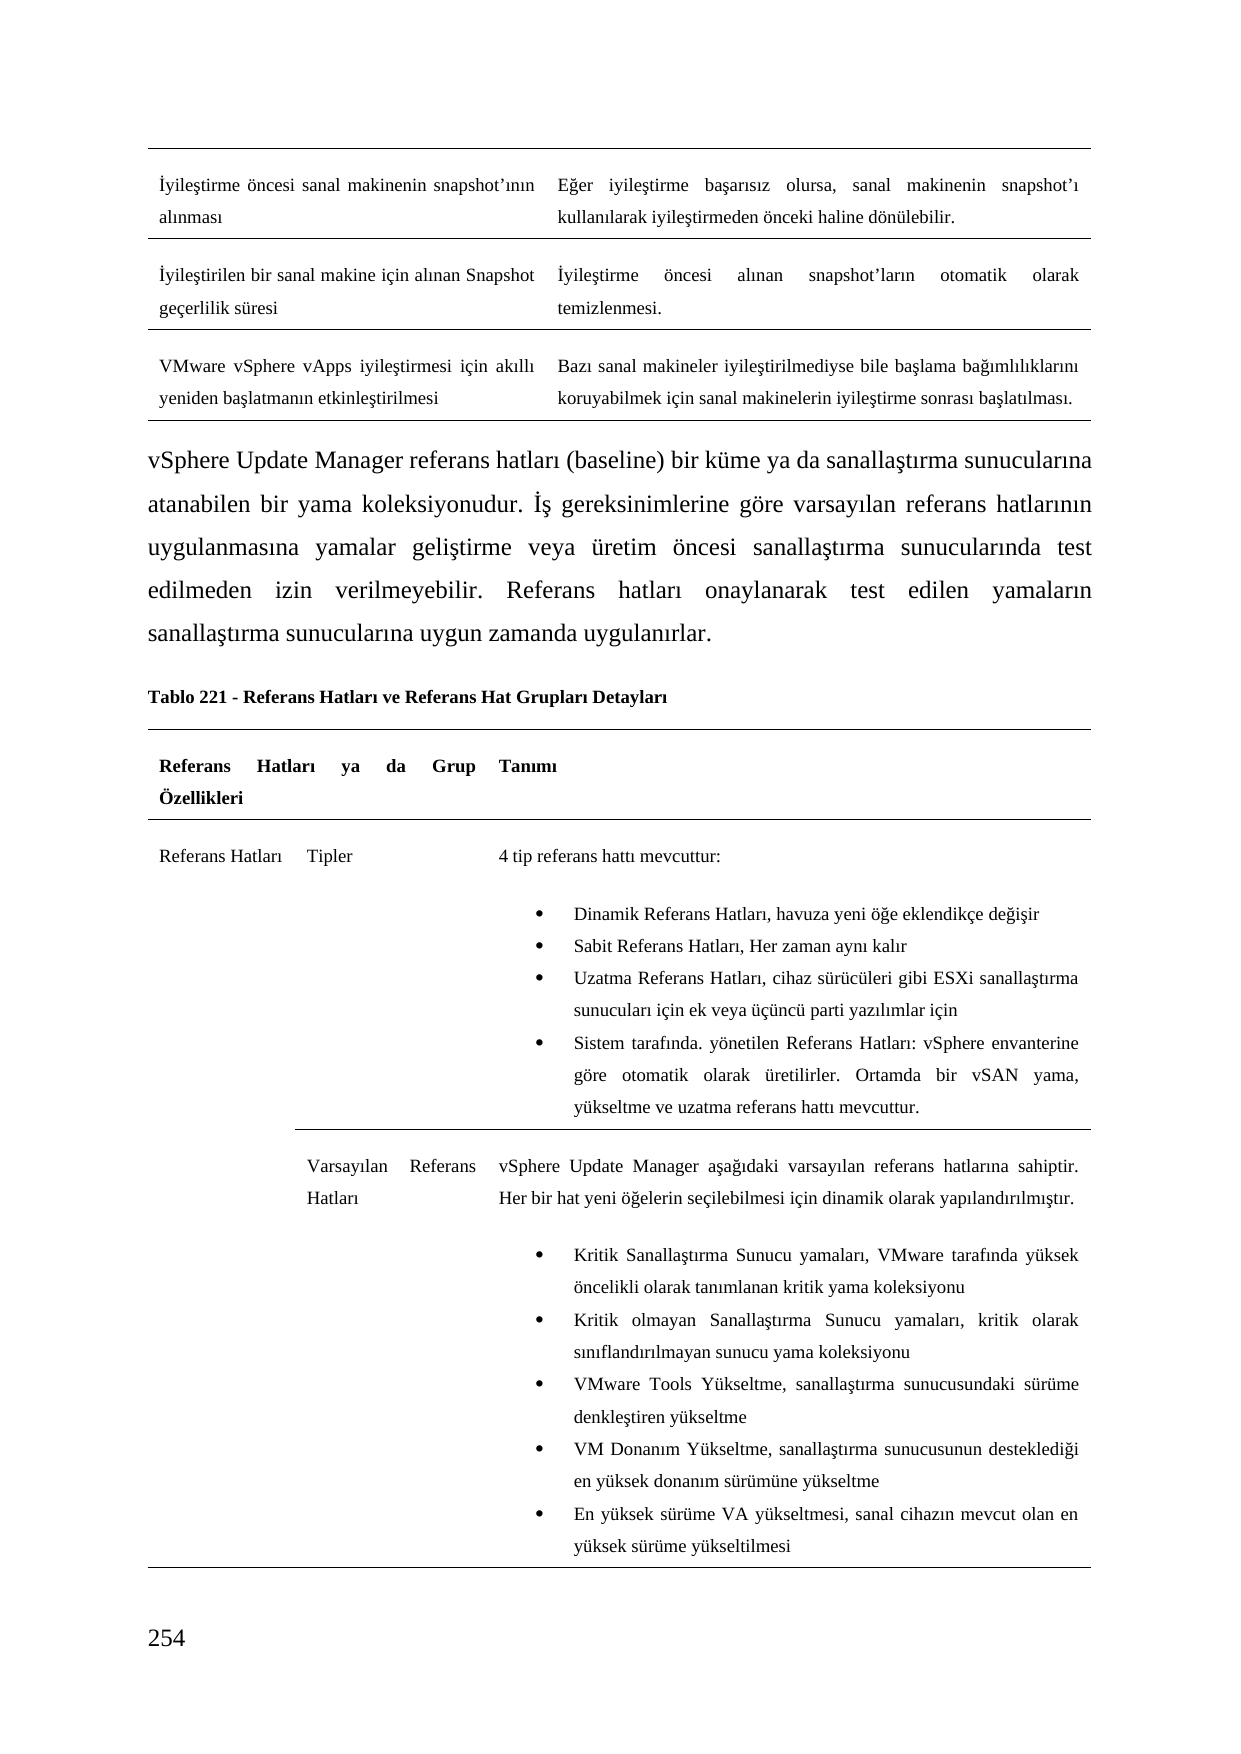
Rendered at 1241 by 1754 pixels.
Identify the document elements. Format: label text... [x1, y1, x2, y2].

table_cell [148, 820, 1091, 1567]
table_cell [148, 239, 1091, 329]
text vSphere Update Manager referans hatları (baseline) bir küme ya da sanallaştırma sunucularına atanabilen bir yama koleksiyonudur. İş gereksinimlerine göre varsayılan referans hatlarının uygulanmasına yamalar geliştirme veya üretim öncesi sanallaştırma sunucularında test edilmeden izin verilmeyebilir. Referans hatları onaylanarak test edilen yamaların sanallaştırma sunucularına uygun zamanda uygulanırlar. [148, 446, 1093, 647]
text Tablo 221 - Referans Hatları ve Referans Hat Grupları Detayları [148, 686, 1093, 708]
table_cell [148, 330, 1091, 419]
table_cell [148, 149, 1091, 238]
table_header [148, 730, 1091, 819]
